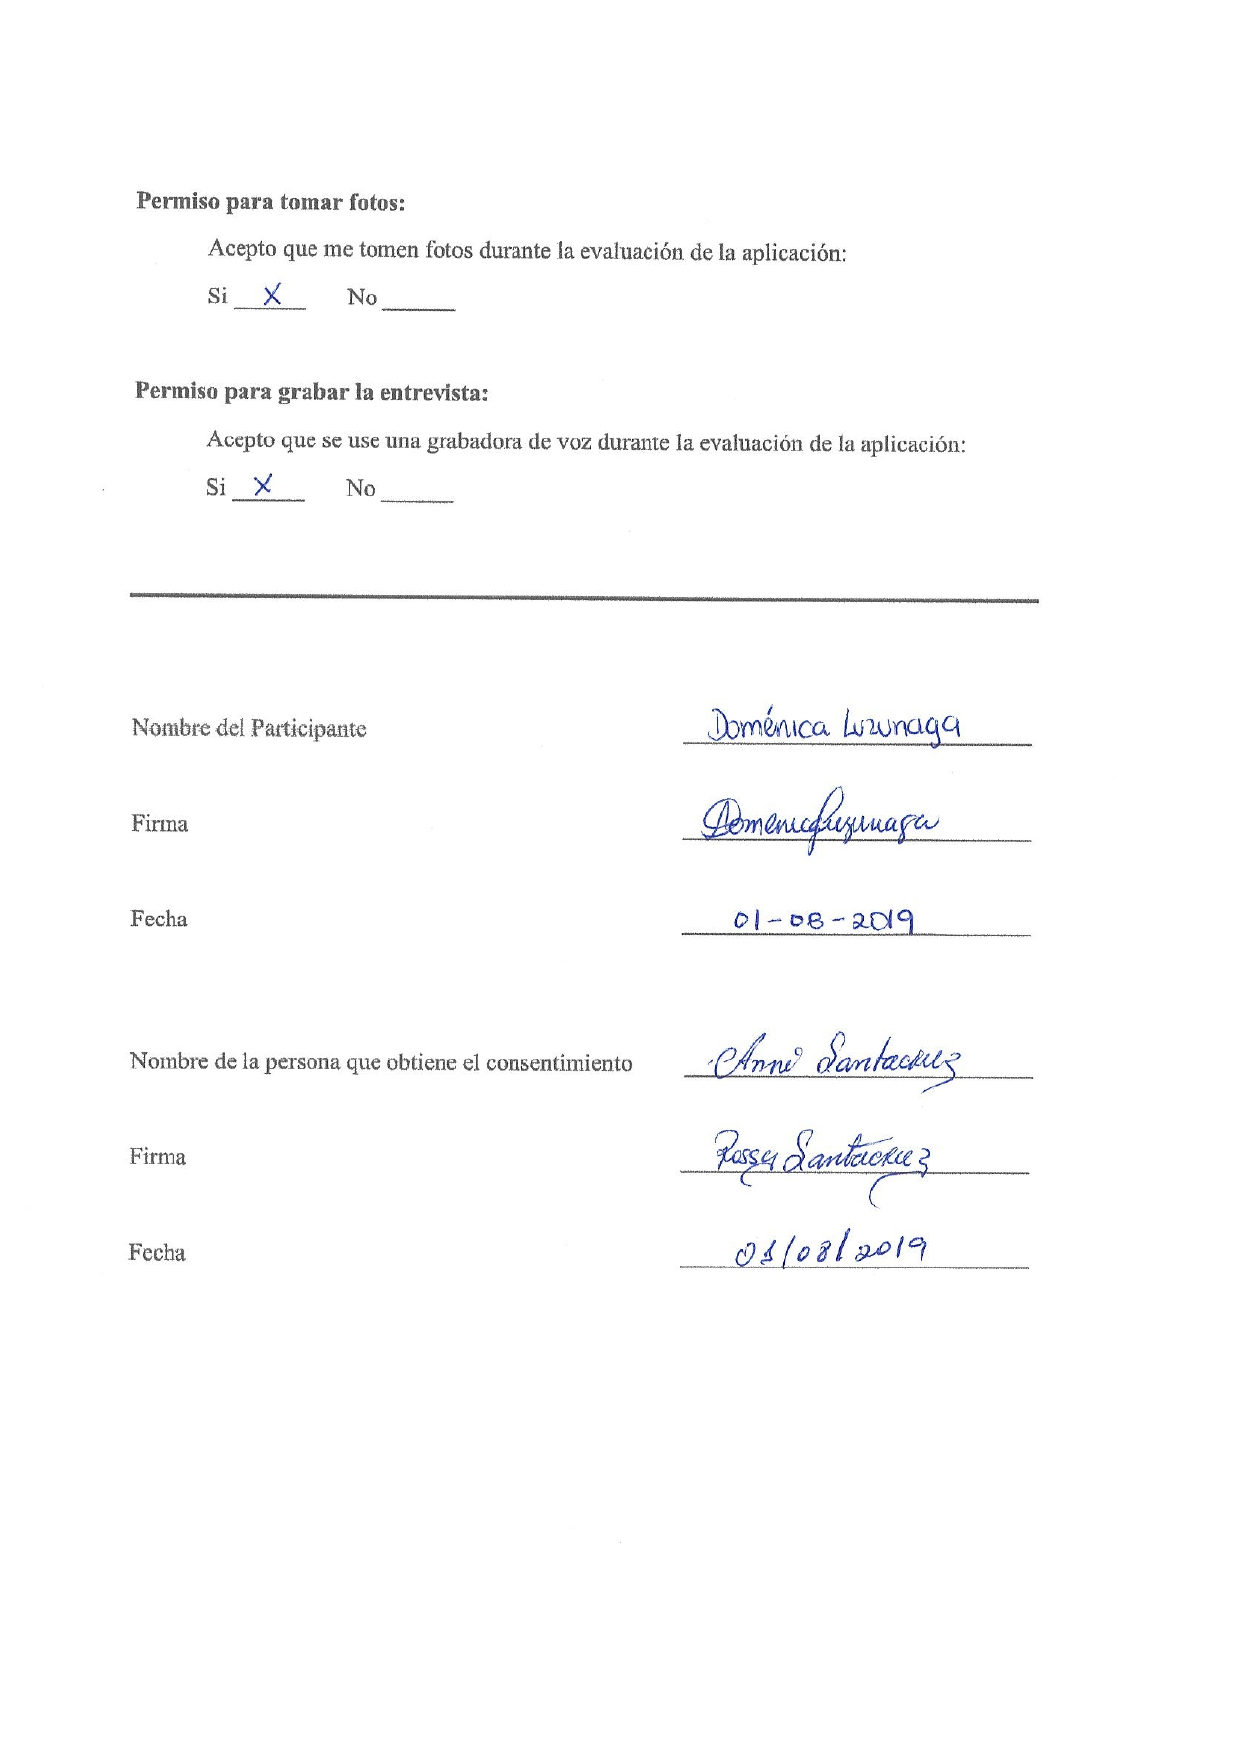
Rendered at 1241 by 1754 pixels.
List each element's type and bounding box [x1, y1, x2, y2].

picture [0, 177, 1193, 1636]
